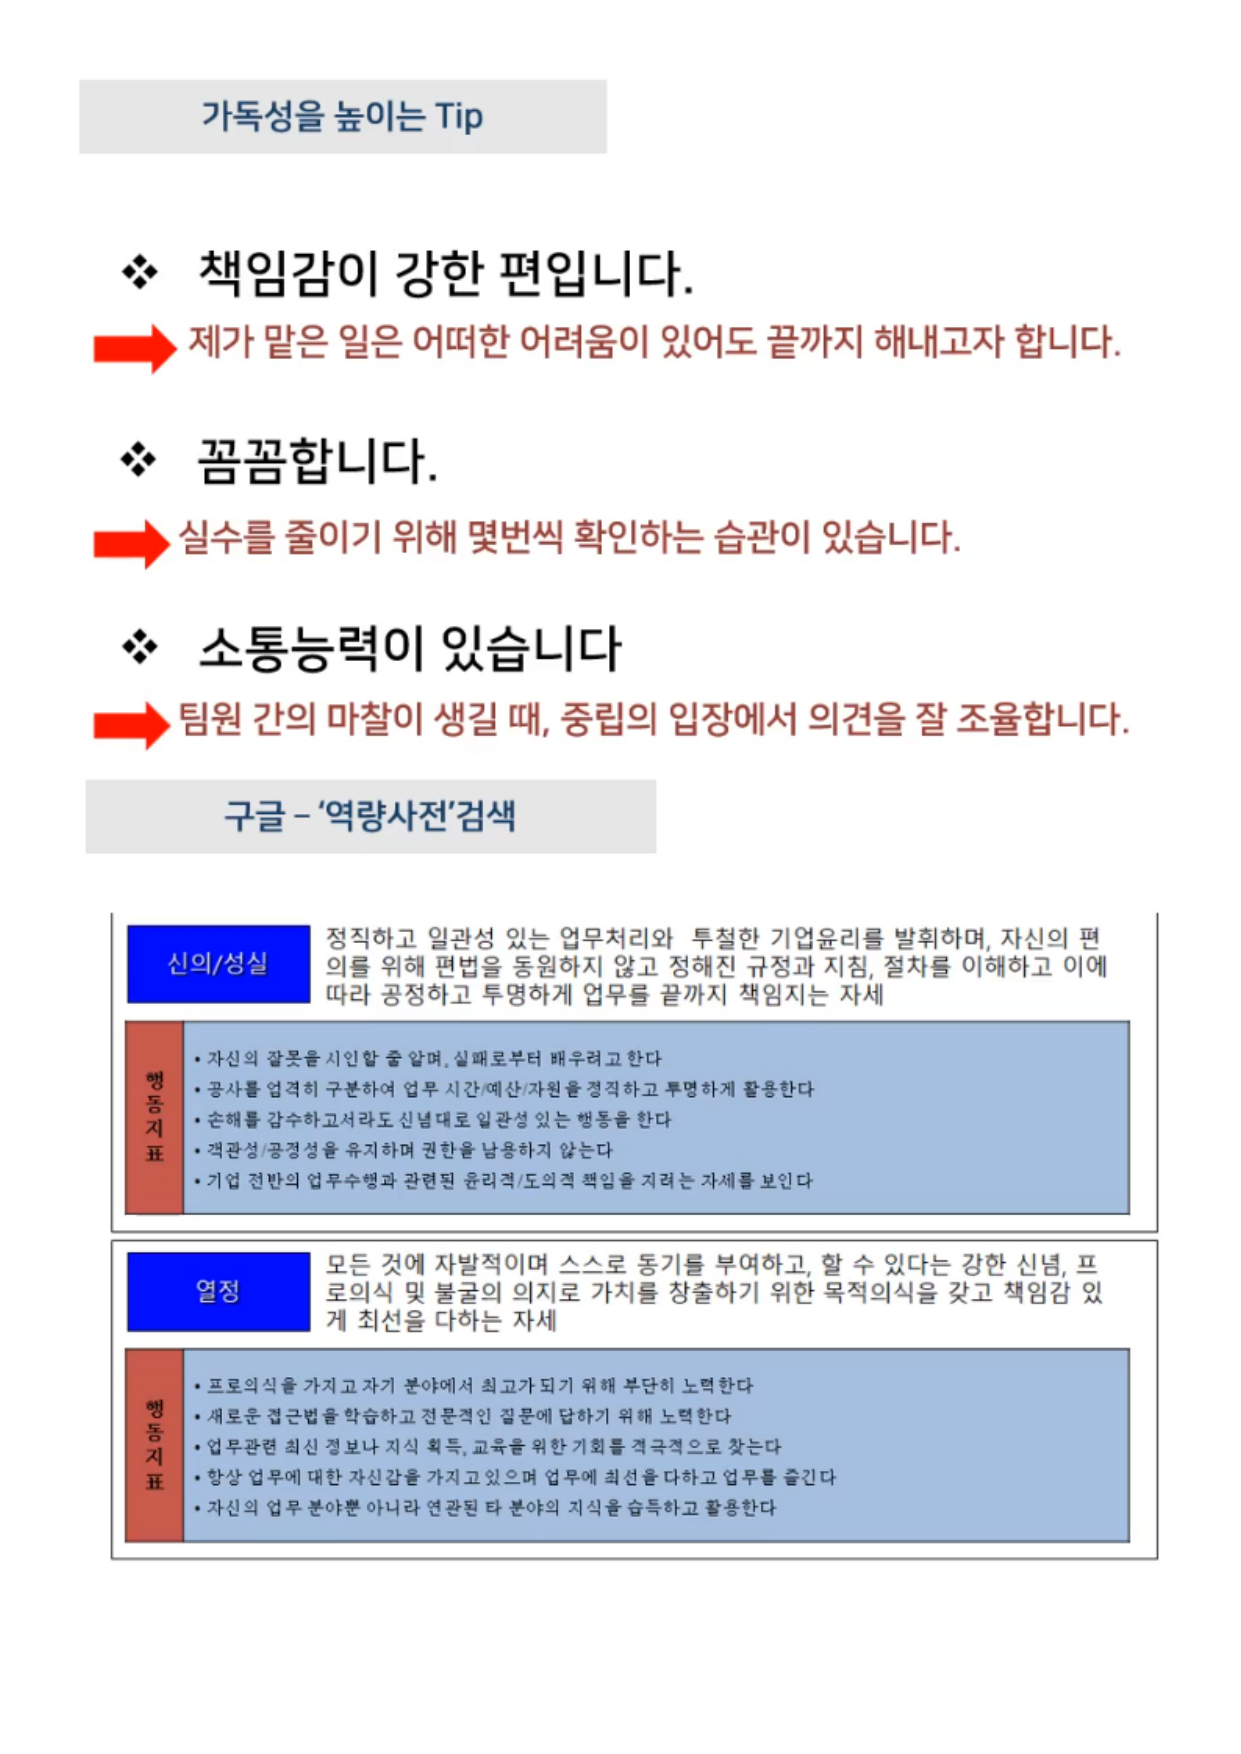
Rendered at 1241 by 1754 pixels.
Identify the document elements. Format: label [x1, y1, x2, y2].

picture [75, 75, 1160, 758]
picture [75, 774, 1168, 1567]
